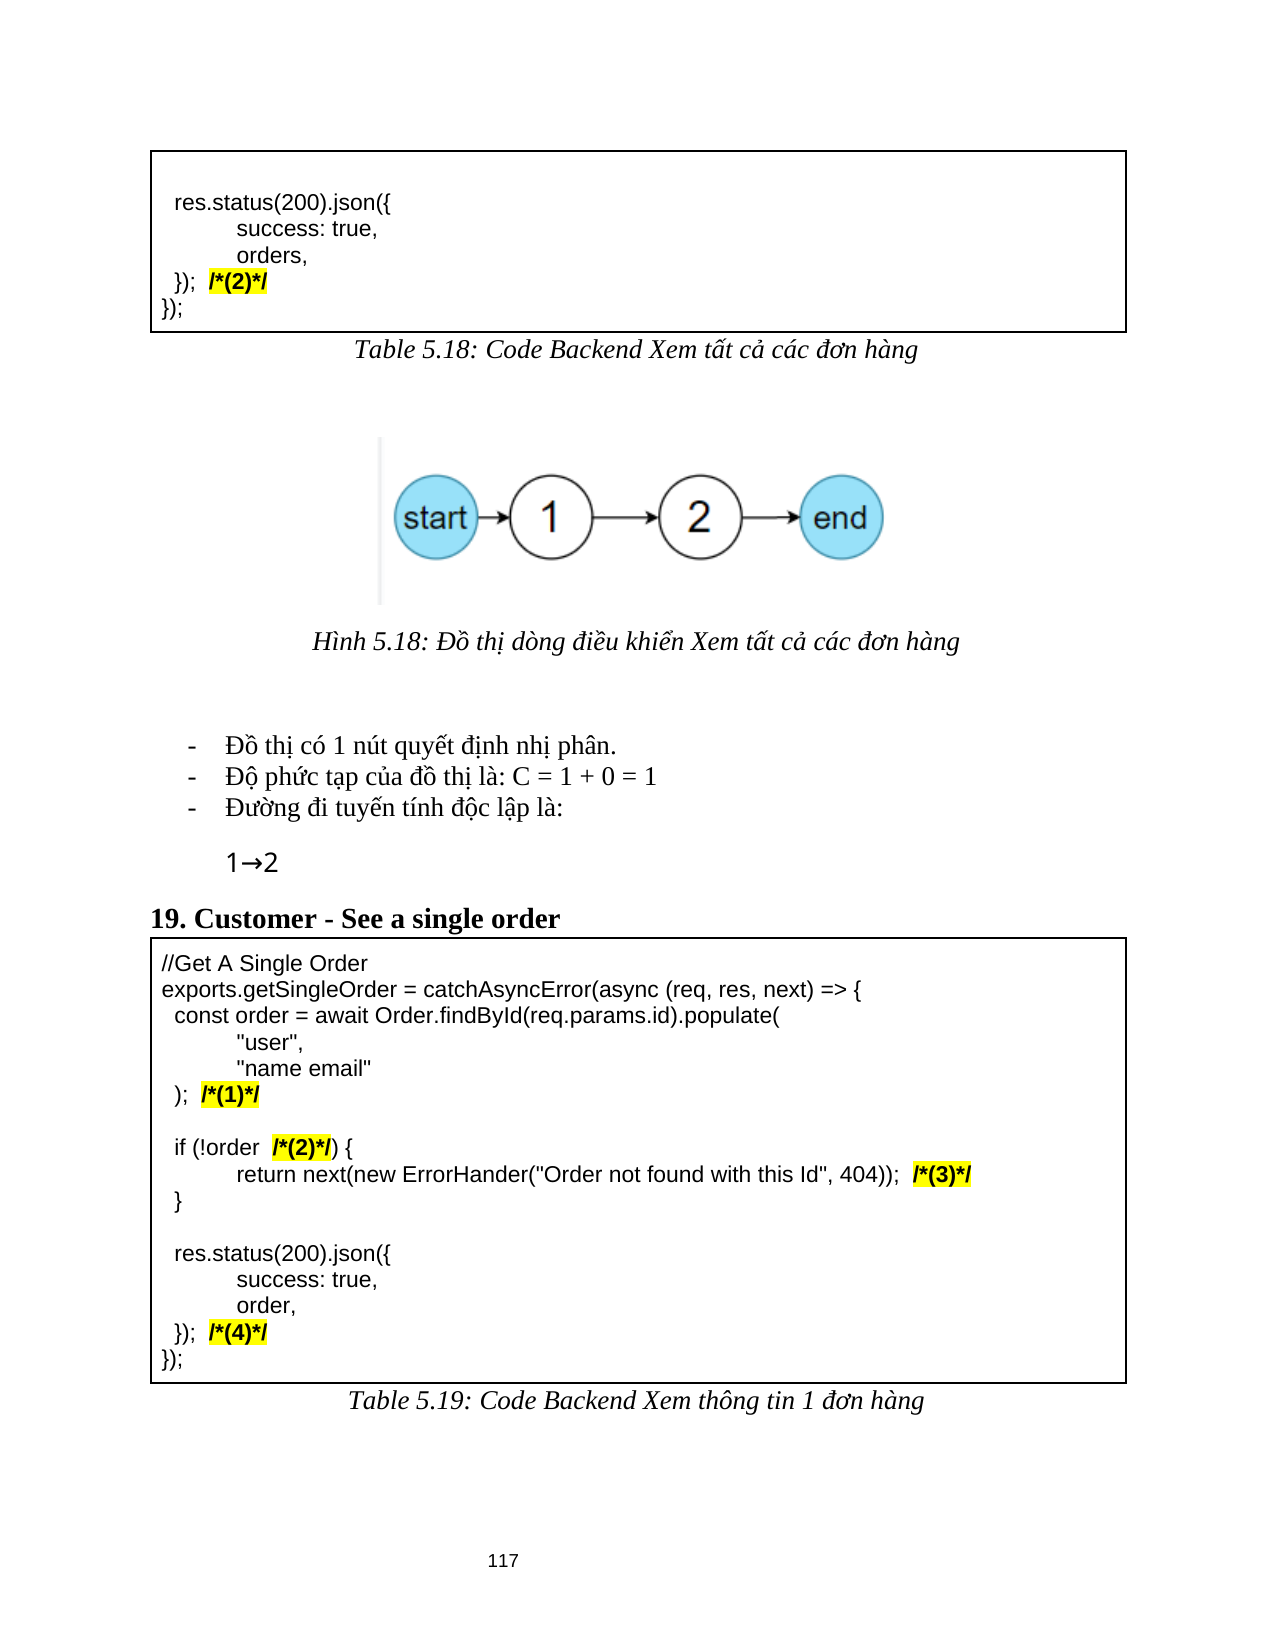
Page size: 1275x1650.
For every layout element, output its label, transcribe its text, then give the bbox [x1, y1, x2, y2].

text 1→2 [225, 843, 1125, 880]
list Đồ thị có 1 nút quyết định nhị phân. [187, 729, 1125, 760]
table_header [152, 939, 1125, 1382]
text Hình 5.18: Đồ thị dòng điều khiển Xem tất cả các đơn hàng [150, 625, 1125, 656]
picture [377, 437, 898, 605]
list Đường đi tuyến tính độc lập là: [187, 791, 1125, 822]
text Table 5.18: Code Backend Xem tất cả các đơn hàng [150, 333, 1125, 364]
text Table 5.19: Code Backend Xem thông tin 1 đơn hàng [150, 1384, 1125, 1415]
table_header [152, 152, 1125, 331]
list Độ phức tạp của đồ thị là: C = 1 + 0 = 1 [187, 760, 1125, 791]
subtitle 19. Customer - See a single order [150, 901, 1125, 934]
